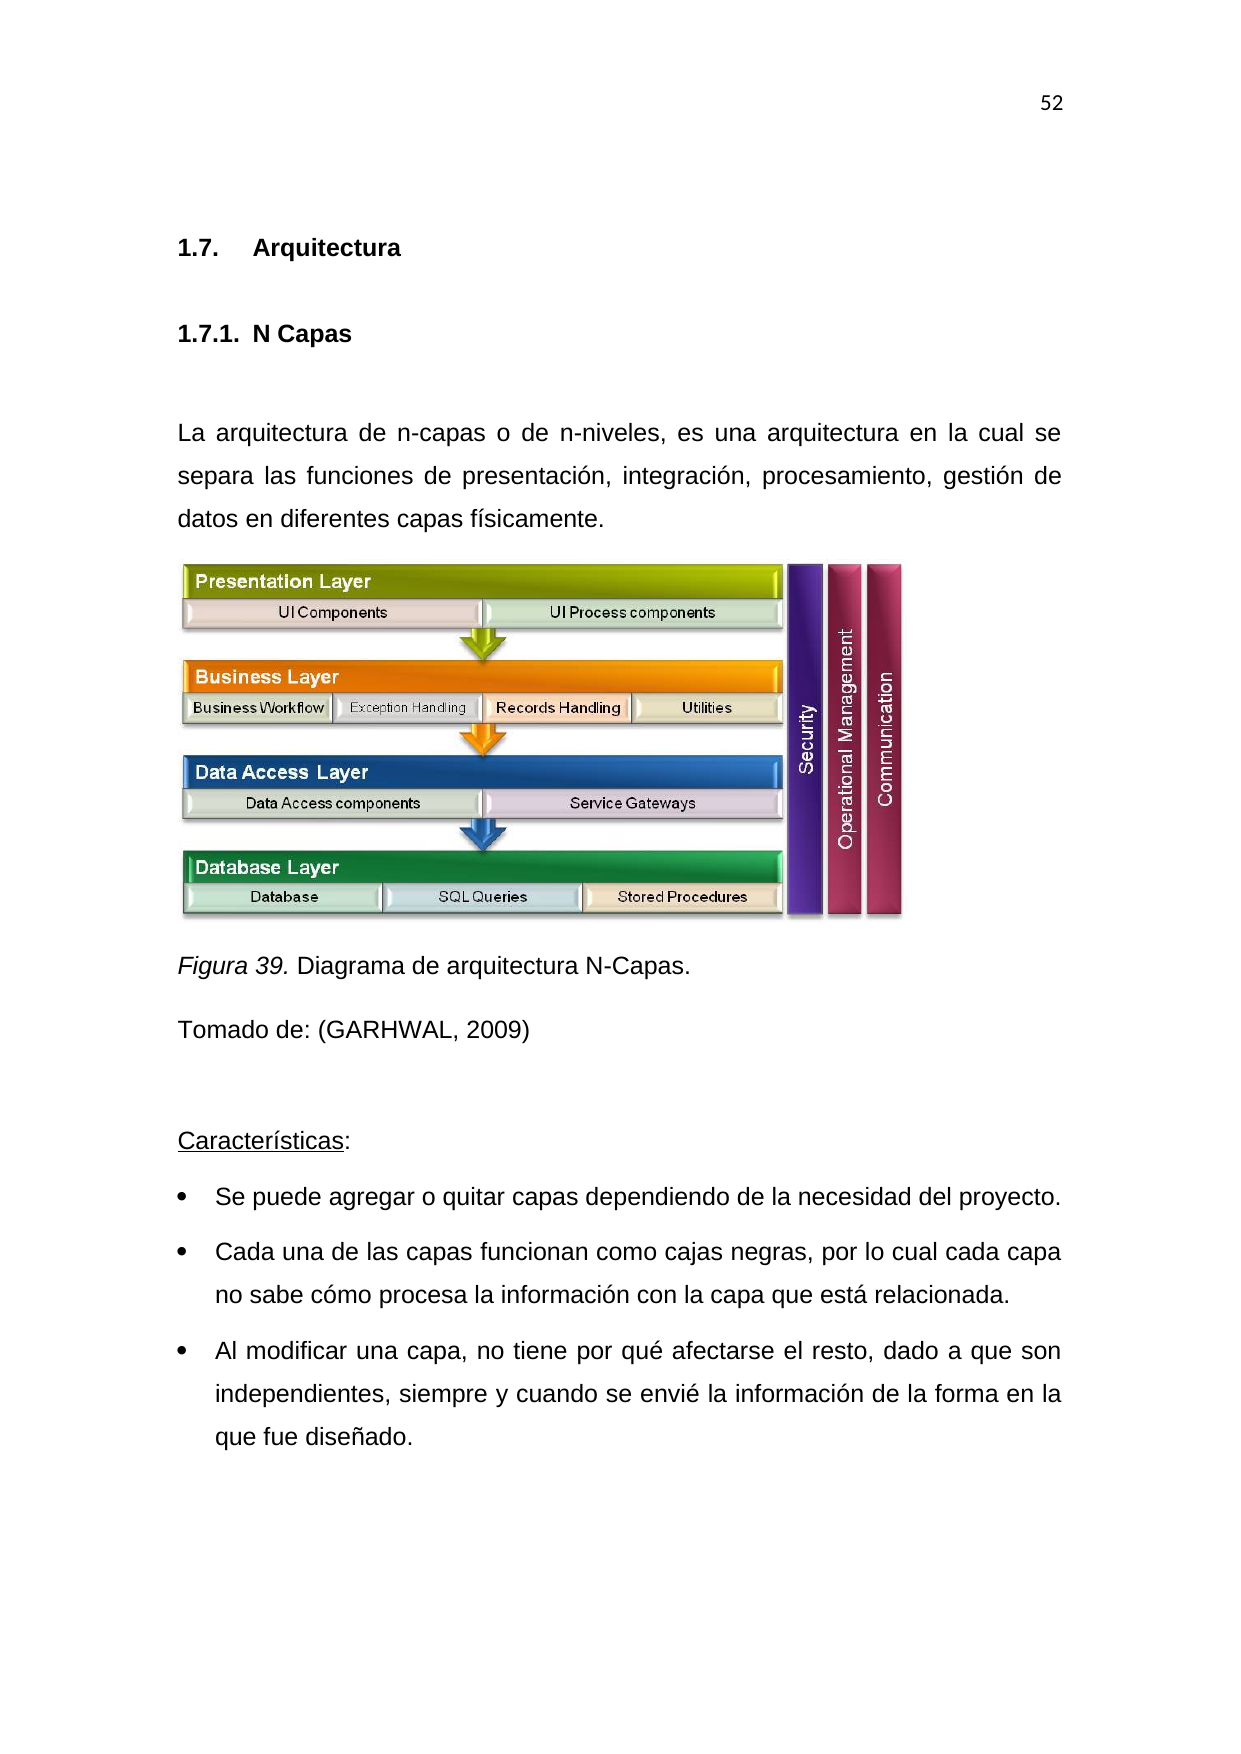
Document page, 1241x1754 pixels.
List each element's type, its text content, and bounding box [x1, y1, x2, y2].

text Tomado de: [177, 1014, 1063, 1043]
text Figura 39. Diagrama de arquitectura N-Capas. [177, 951, 1063, 979]
list Cada una de las capas funcionan como cajas negras, por lo cual cada capa no sabe cómo procesa la información con la capa que está relacionada. [177, 1237, 1063, 1309]
picture [177, 559, 908, 924]
text Características: [177, 1126, 1063, 1154]
subtitle Arquitectura [177, 233, 1063, 262]
list Se puede agregar o quitar capas dependiendo de la necesidad del proyecto. [177, 1181, 1063, 1210]
list Al modificar una capa, no tiene por qué afectarse el resto, dado a que son independientes, siempre y cuando se envié la información de la forma en la que fue diseñado. [177, 1336, 1063, 1451]
text La arquitectura de n-capas o de n-niveles, es una arquitectura en la cual se separa las funciones de presentación, integración, procesamiento, gestión de datos en diferentes capas físicamente. [177, 418, 1063, 533]
subtitle N Capas [177, 319, 1063, 348]
